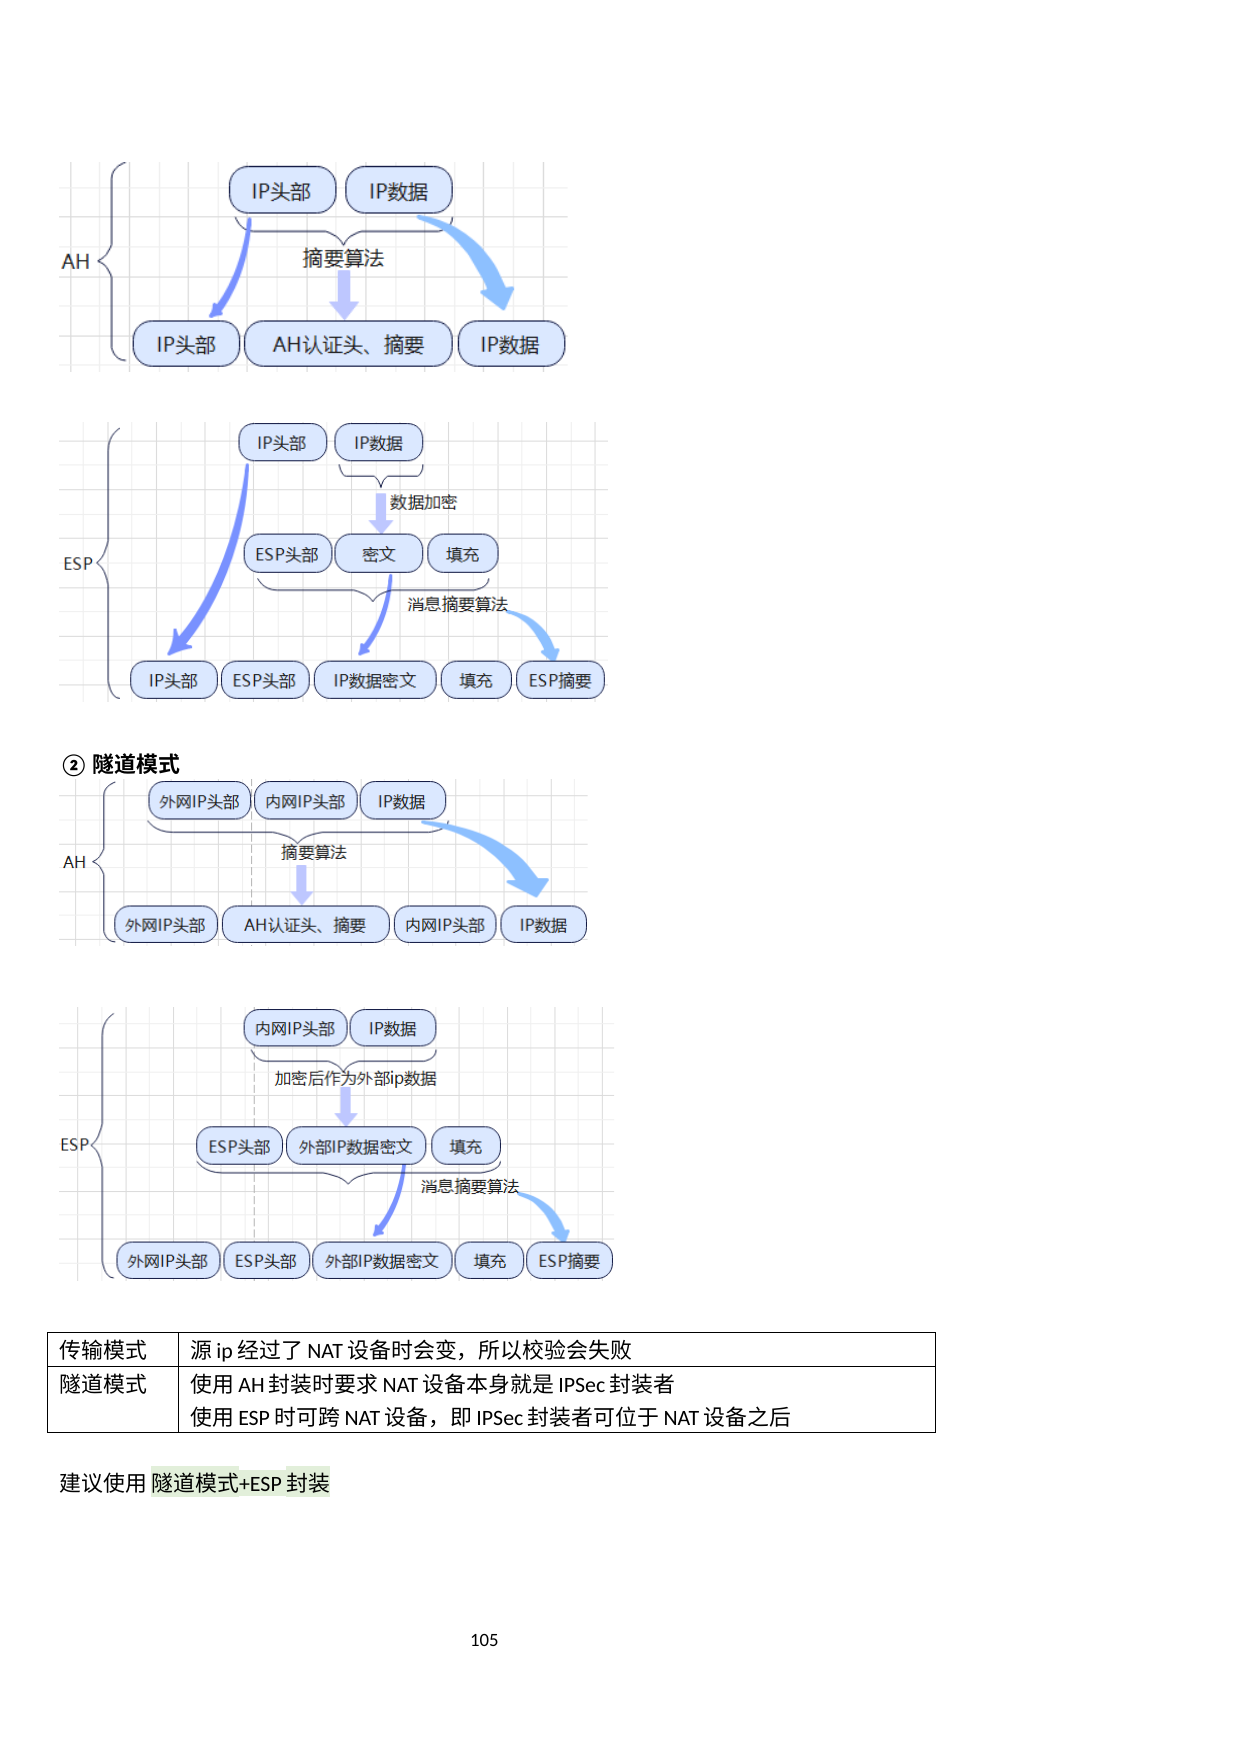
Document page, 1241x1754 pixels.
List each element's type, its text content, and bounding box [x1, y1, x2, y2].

picture [59, 779, 588, 946]
text 建议使用 隧道模式+ESP封装 [59, 1465, 1181, 1498]
picture [59, 162, 568, 372]
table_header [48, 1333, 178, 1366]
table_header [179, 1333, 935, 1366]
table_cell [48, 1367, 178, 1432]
text ②隧道模式 [59, 747, 1181, 779]
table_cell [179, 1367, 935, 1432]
picture [59, 1007, 615, 1281]
picture [59, 422, 608, 702]
